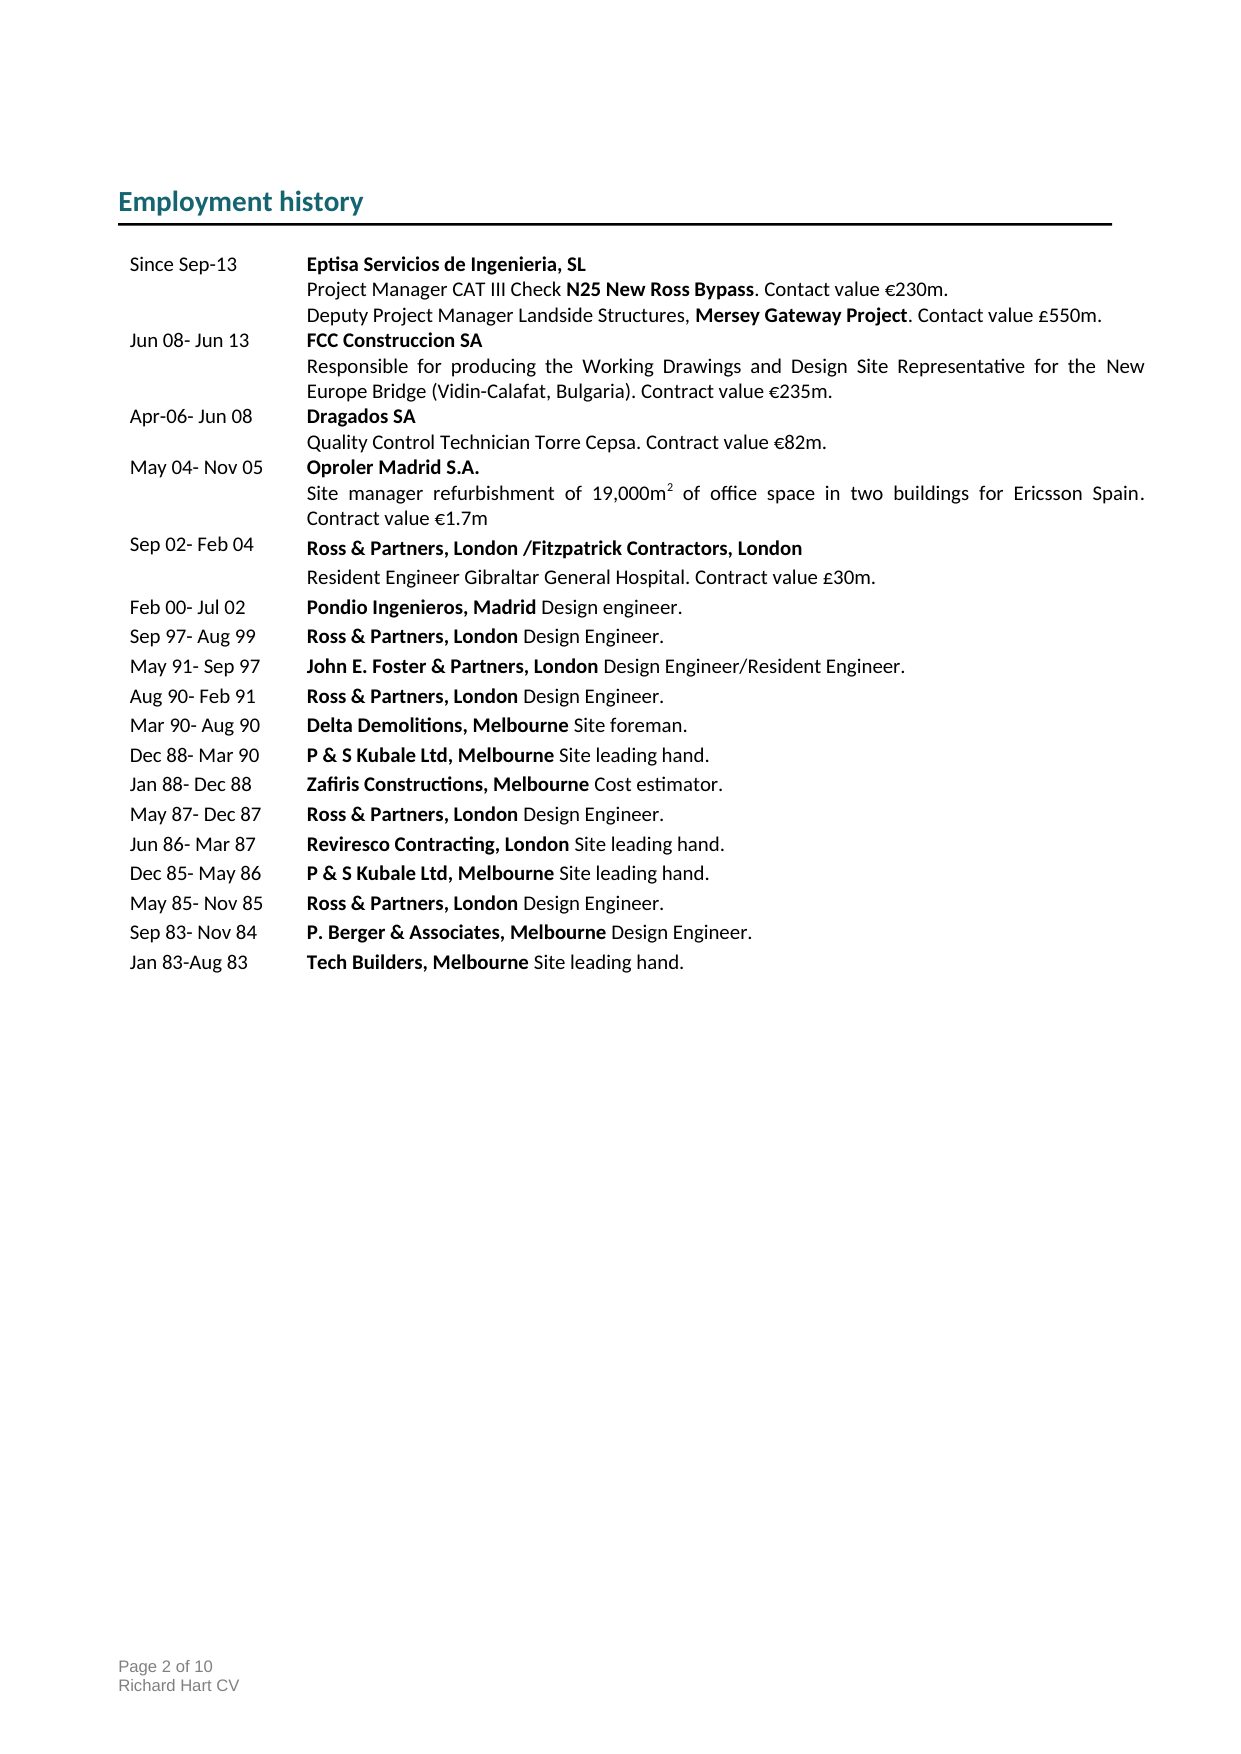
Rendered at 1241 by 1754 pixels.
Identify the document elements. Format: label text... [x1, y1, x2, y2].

table_cell Ross & Partners, London Design Engineer. [295, 797, 1156, 827]
table_header Since Sep-13 [118, 251, 295, 327]
table_cell P & S Kubale Ltd, Melbourne Site leading hand. [295, 738, 1156, 767]
table_cell Jan 88- Dec 88 [118, 768, 295, 797]
table_cell May 85- Nov 85 [118, 886, 295, 915]
table_cell Dec 85- May 86 [118, 856, 295, 886]
table_cell Zafiris Constructions, Melbourne Cost estimator. [295, 768, 1156, 797]
table_cell Apr-06- Jun 08 May 04- Nov 05 [118, 404, 295, 531]
table_cell Tech Builders, Melbourne Site leading hand. [295, 945, 1156, 974]
table_cell May 87- Dec 87 [118, 797, 295, 827]
table_cell Aug 90- Feb 91 [118, 679, 295, 708]
table_cell Dragados SA Quality Control Technician Torre Cepsa. Contract value €82m. Oproler Madrid S.A. Site manager refurbishment of 19,000m2 of office space in two buildings for Ericsson Spain. Contract value €1.7m [295, 404, 1156, 531]
table_cell Sep 02- Feb 04 [118, 531, 295, 590]
table_cell Reviresco Contracting, London Site leading hand. [295, 827, 1156, 856]
table_cell Delta Demolitions, Melbourne Site foreman. [295, 708, 1156, 738]
table_cell Dec 88- Mar 90 [118, 738, 295, 767]
table_cell P. Berger & Associates, Melbourne Design Engineer. [295, 915, 1156, 945]
table_cell Jun 08- Jun 13 [118, 328, 295, 404]
table_cell Pondio Ingenieros, Madrid Design engineer. [295, 590, 1156, 619]
table_cell Sep 97- Aug 99 [118, 620, 295, 649]
table_cell Ross & Partners, London Design Engineer. [295, 620, 1156, 649]
table_cell FCC Construccion SA Responsible for producing the Working Drawings and Design Site Representative for the New Europe Bridge (Vidin-Calafat, Bulgaria). Contract value €235m. [295, 328, 1156, 404]
table_cell John E. Foster & Partners, London Design Engineer/Resident Engineer. [295, 649, 1156, 679]
table_cell Ross & Partners, London Design Engineer. [295, 679, 1156, 708]
table_cell Jan 83-Aug 83 [118, 945, 295, 974]
table_cell Ross & Partners, London Design Engineer. [295, 886, 1156, 915]
table_cell Mar 90- Aug 90 [118, 708, 295, 738]
table_cell Sep 83- Nov 84 [118, 915, 295, 945]
table_cell Ross & Partners, London /Fitzpatrick Contractors, London Resident Engineer Gibraltar General Hospital. Contract value £30m. [295, 531, 1156, 590]
table_cell P & S Kubale Ltd, Melbourne Site leading hand. [295, 856, 1156, 886]
table_header Eptisa Servicios de Ingenieria, SL Project Manager CAT III Check N25 New Ross Bypass. Contact value €230m. Deputy Project Manager Landside Structures, Mersey Gateway Project. Contact value £550m. [295, 251, 1156, 327]
table_cell May 91- Sep 97 [118, 649, 295, 679]
subtitle Employment history [118, 183, 1122, 219]
table_cell Jun 86- Mar 87 [118, 827, 295, 856]
table_cell Feb 00- Jul 02 [118, 590, 295, 619]
